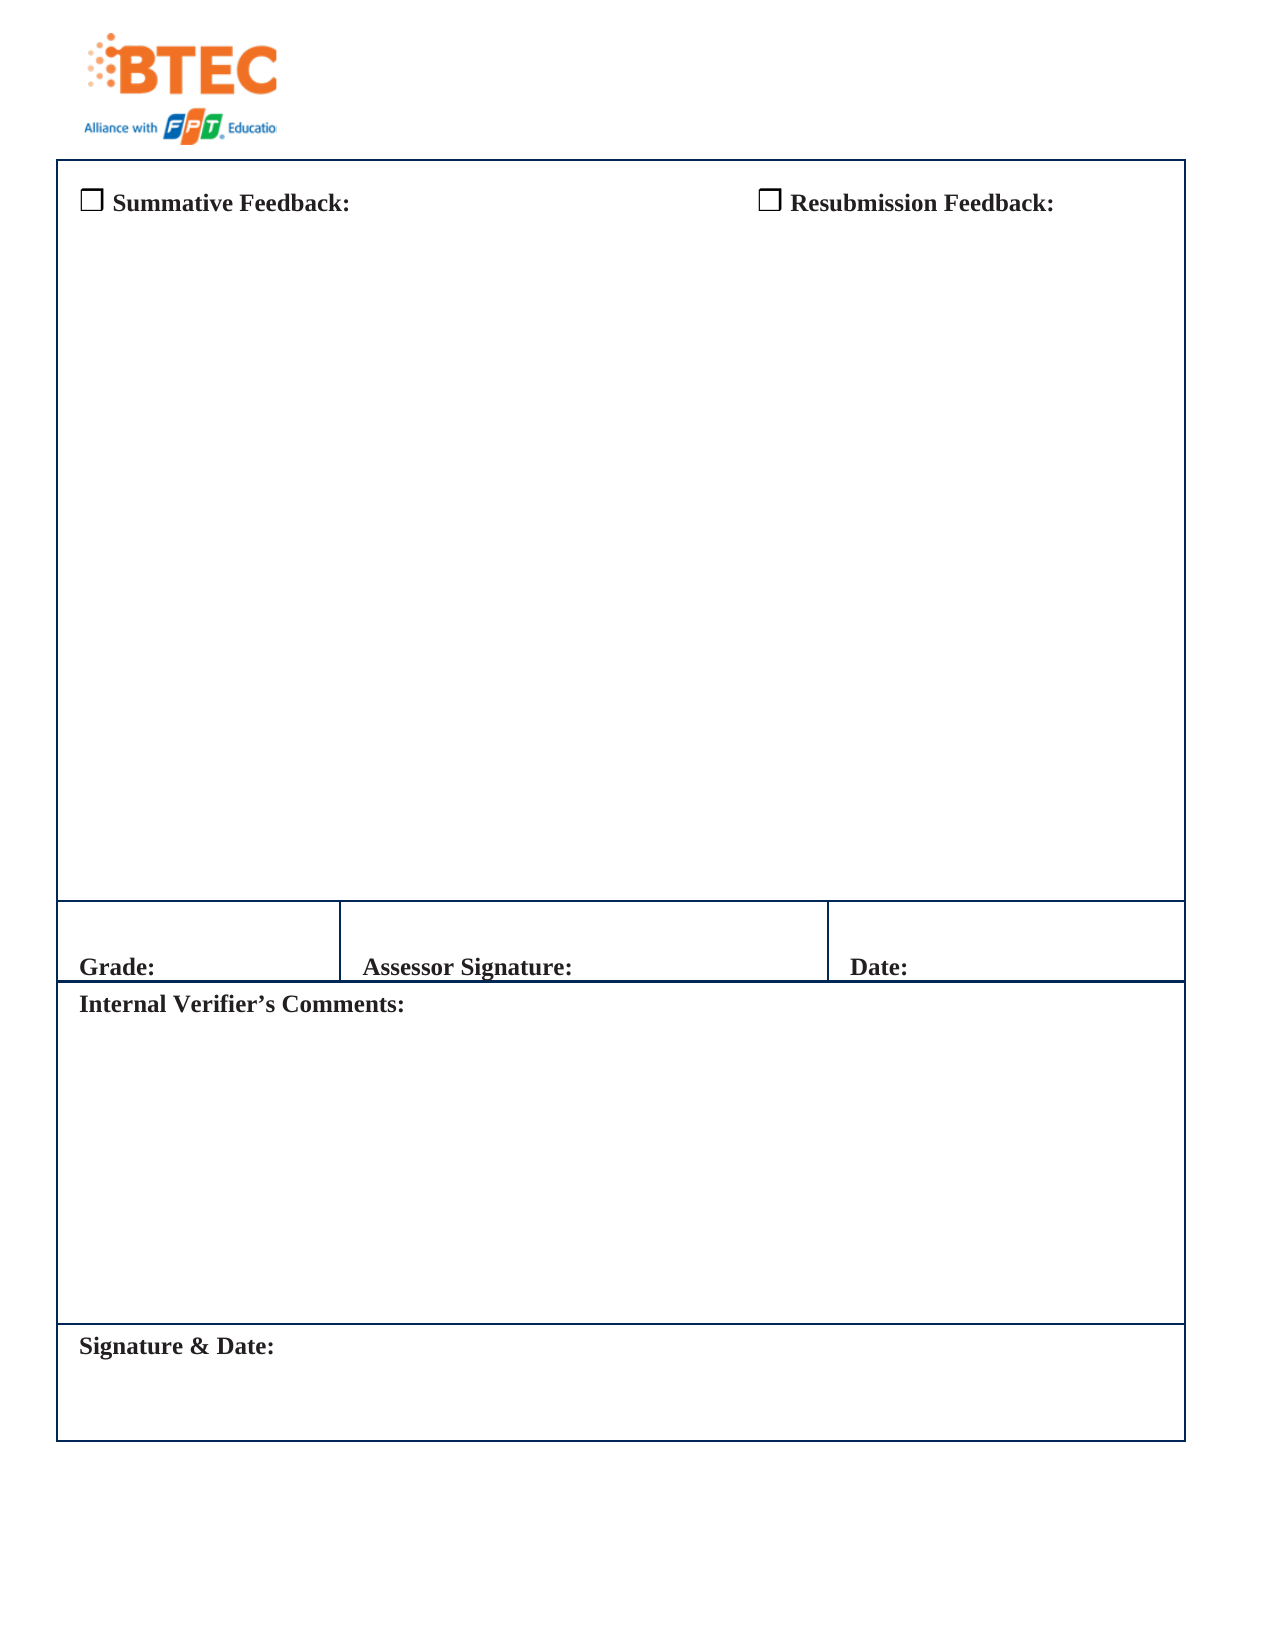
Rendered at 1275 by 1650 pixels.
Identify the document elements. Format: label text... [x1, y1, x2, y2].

table_cell Signature & Date: [58, 1325, 1184, 1440]
table_cell Date: [829, 902, 1184, 980]
table_cell Internal Verifier’s Comments: [58, 983, 1184, 1323]
table_header ❒ Summative Feedback: ❒ Resubmission Feedback: [58, 161, 1184, 899]
table_cell Assessor Signature: [341, 902, 827, 980]
table_cell Grade: [58, 902, 339, 980]
picture [84, 33, 277, 145]
